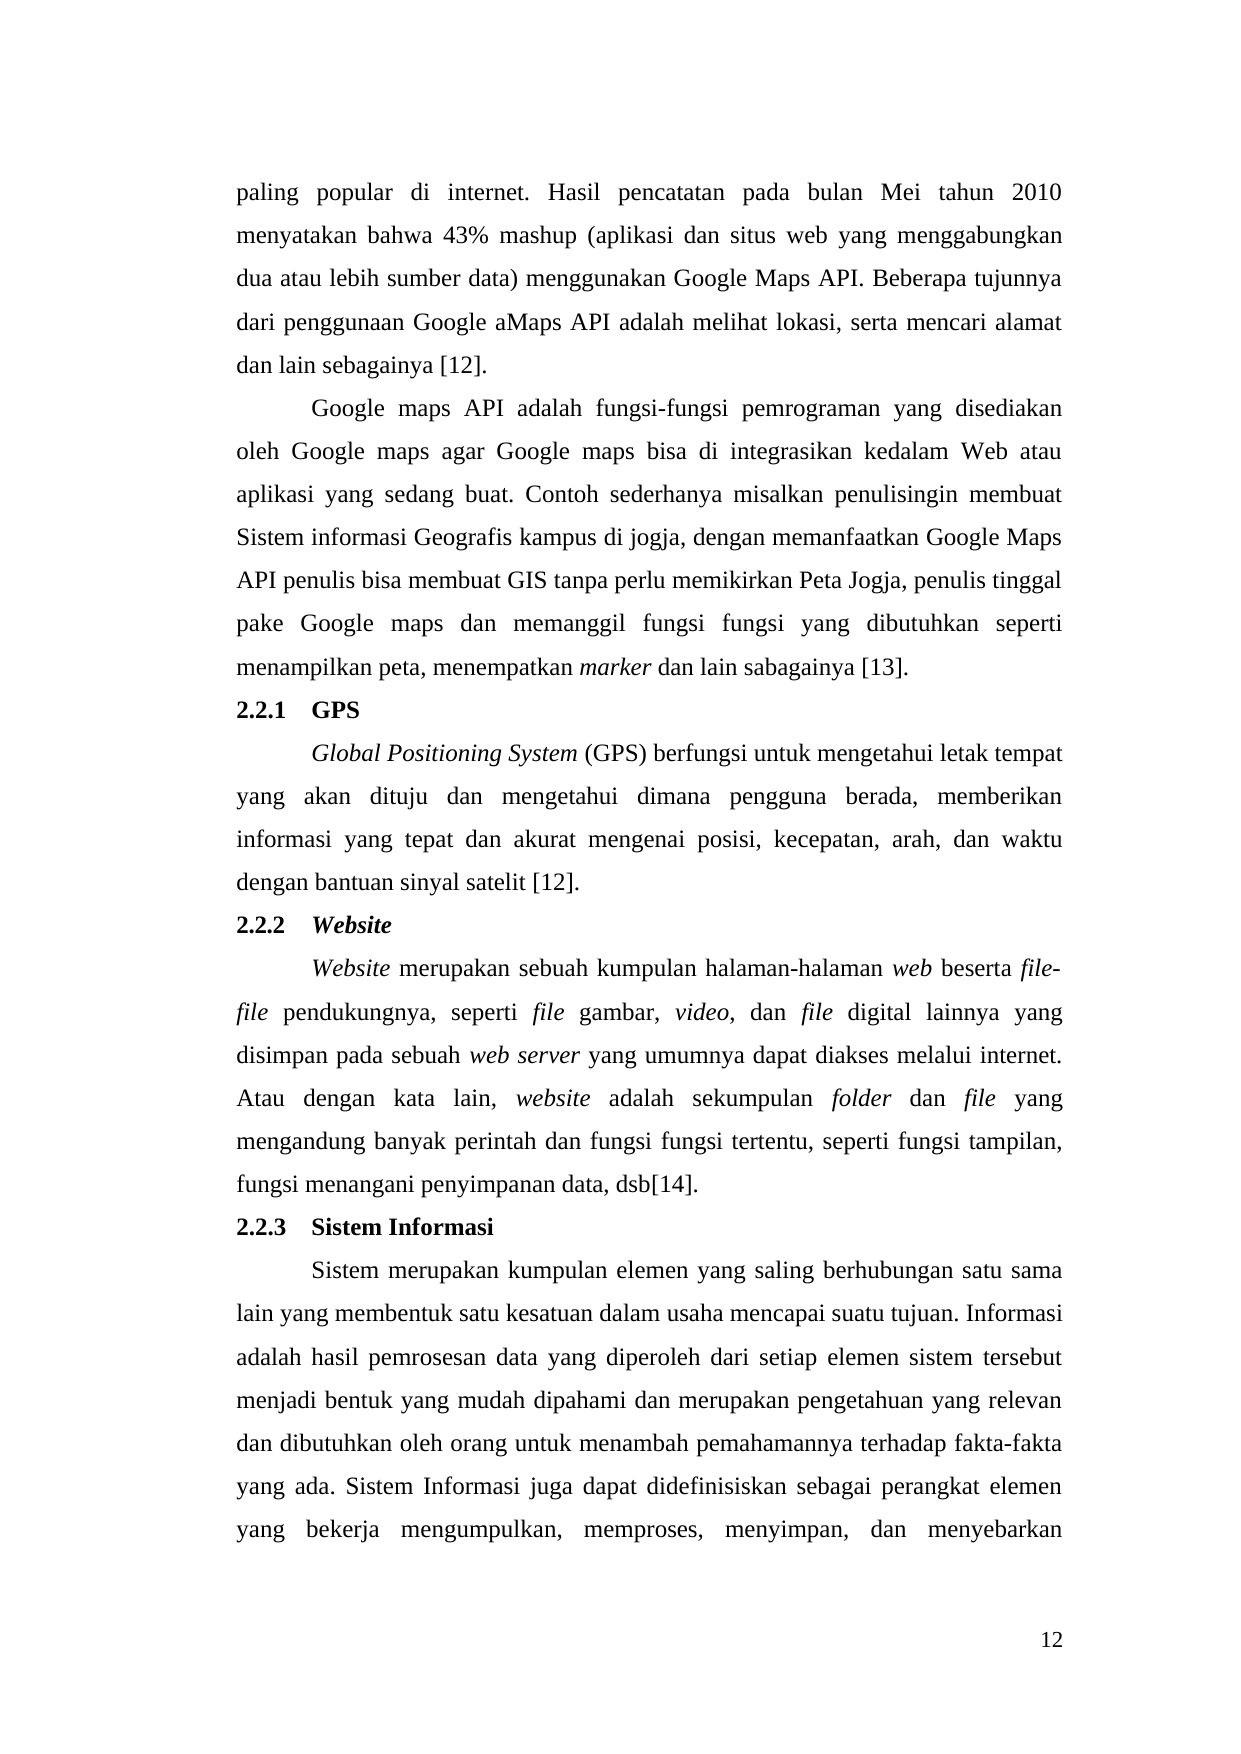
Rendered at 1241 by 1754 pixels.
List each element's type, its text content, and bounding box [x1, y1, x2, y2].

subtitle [236, 177, 1063, 378]
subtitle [236, 1255, 1063, 1543]
subtitle Global Positioning System (GPS) berfungsi untuk mengetahui letak tempat yang akan dituju dan mengetahui dimana pengguna berada, memberikan informasi yang tepat dan akurat mengenai posisi, kecepatan, arah, dan waktu dengan bantuan sinyal satelit [12]. [236, 738, 1063, 896]
subtitle Website merupakan sebuah kumpulan halaman-halaman web beserta file-file pendukungnya, seperti file gambar, video, dan file digital lainnya yang disimpan pada sebuah web server yang umumnya dapat diakses melalui internet. Atau dengan kata lain, website adalah sekumpulan folder dan file yang mengandung banyak perintah dan fungsi fungsi tertentu, seperti fungsi tampilan, fungsi menangani penyimpanan data, dsb[14]. [236, 953, 1063, 1198]
subtitle Sistem Informasi [236, 1212, 1063, 1241]
subtitle Website [236, 910, 1063, 939]
subtitle GPS [236, 695, 1063, 723]
subtitle Google maps API adalah fungsi-fungsi pemrograman yang disediakan oleh Google maps agar Google maps bisa di integrasikan kedalam Web atau aplikasi yang sedang buat. Contoh sederhanya misalkan penulisingin membuat Sistem informasi Geografis kampus di jogja, dengan memanfaatkan Google Maps API penulis bisa membuat GIS tanpa perlu memikirkan Peta Jogja, penulis tinggal pake Google maps dan memanggil fungsi fungsi yang dibutuhkan seperti menampilkan peta, menempatkan marker dan lain sabagainya [13]. [236, 393, 1063, 680]
